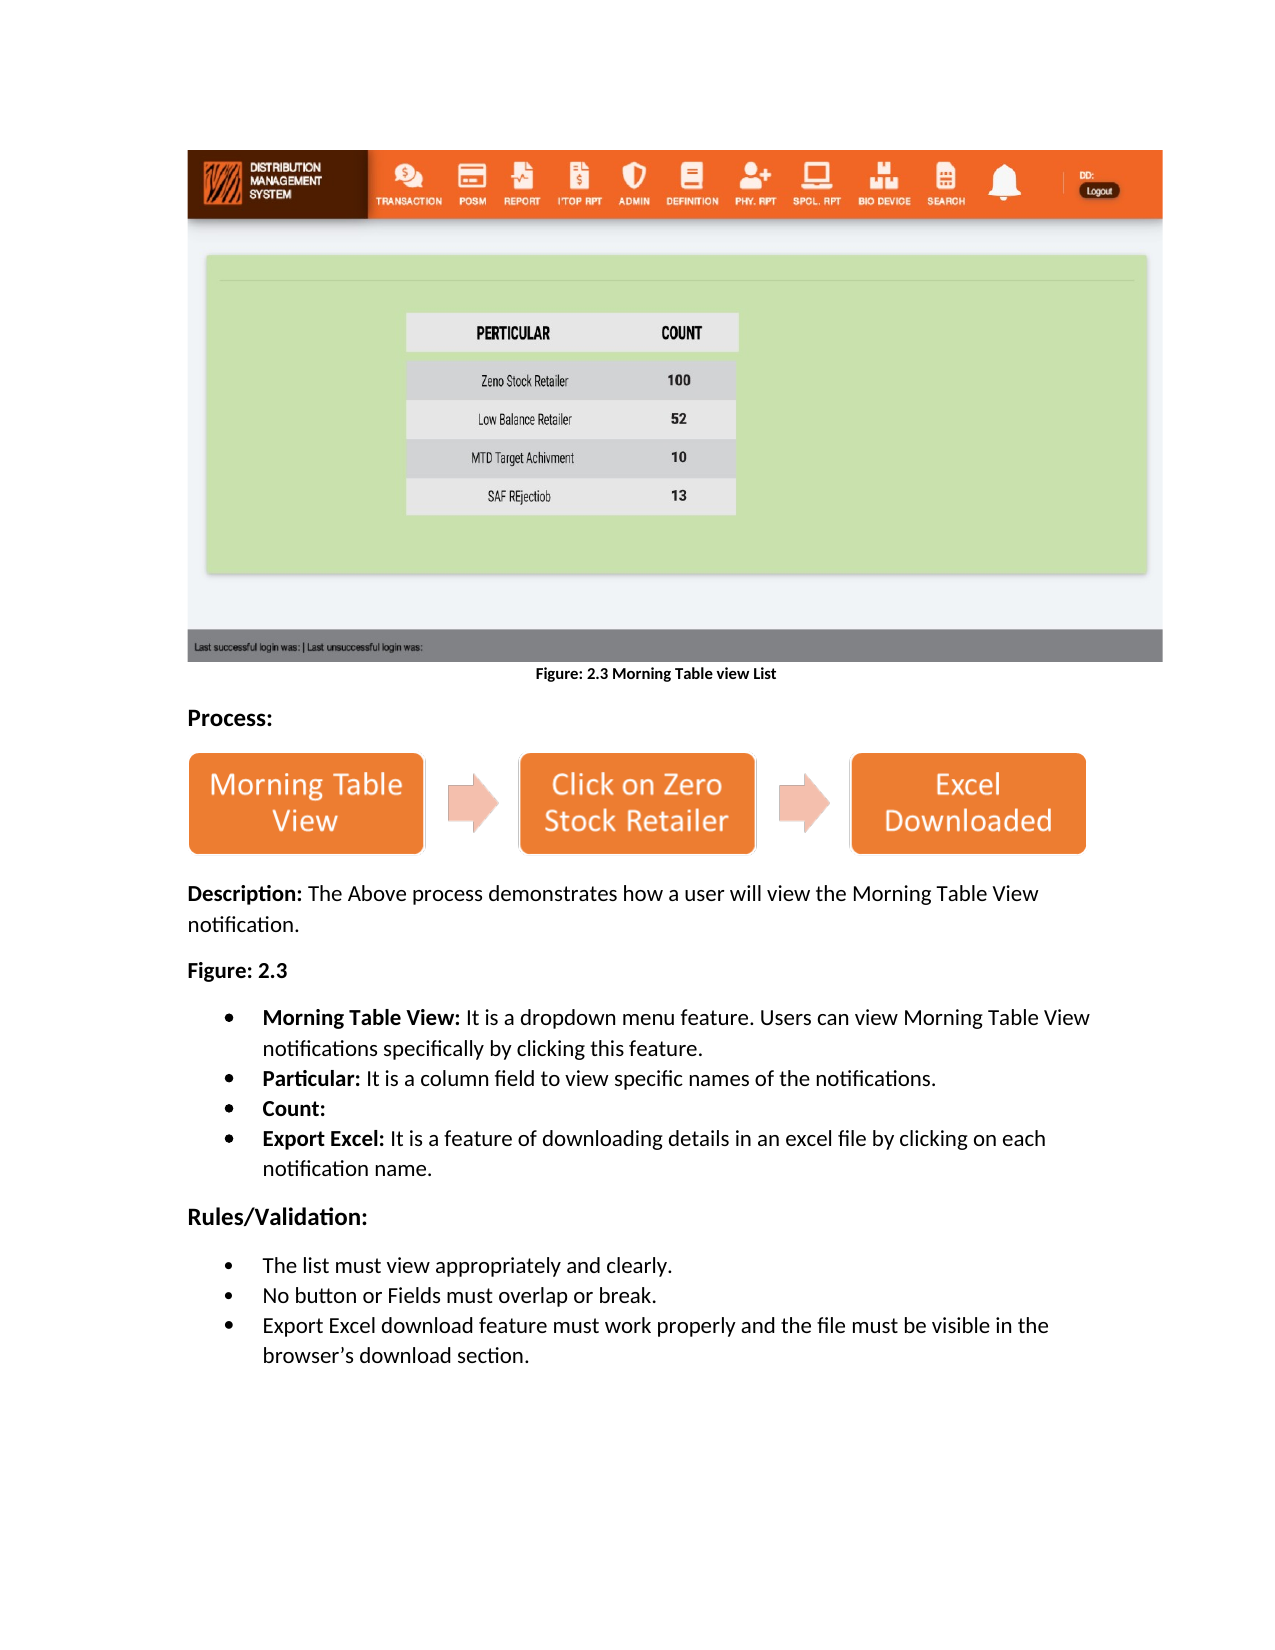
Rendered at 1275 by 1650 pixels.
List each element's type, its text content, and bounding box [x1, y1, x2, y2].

list Count: [225, 1094, 1125, 1122]
text Figure: 2.3 Morning Table view List [187, 662, 1125, 684]
list Particular: It is a column field to view specific names of the notifications. [225, 1064, 1125, 1092]
text Figure: 2.3 [187, 957, 1125, 984]
list No button or Fields must overlap or break. [225, 1281, 1125, 1309]
list The list must view appropriately and clearly. [225, 1251, 1125, 1279]
list Export Excel: It is a feature of downloading details in an excel file by clicking on each notification name. [225, 1124, 1125, 1182]
text Rules/Validation: [187, 1201, 1125, 1232]
text Process: [187, 702, 1125, 733]
picture [187, 751, 1088, 861]
picture [187, 150, 1163, 662]
list Export Excel download feature must work properly and the file must be visible in the browser’s download section. [225, 1311, 1125, 1369]
text Description: The Above process demonstrates how a user will view the Morning Table View notification. [187, 879, 1125, 938]
list Morning Table View: It is a dropdown menu feature. Users can view Morning Table View notifications specifically by clicking this feature. [225, 1003, 1125, 1062]
